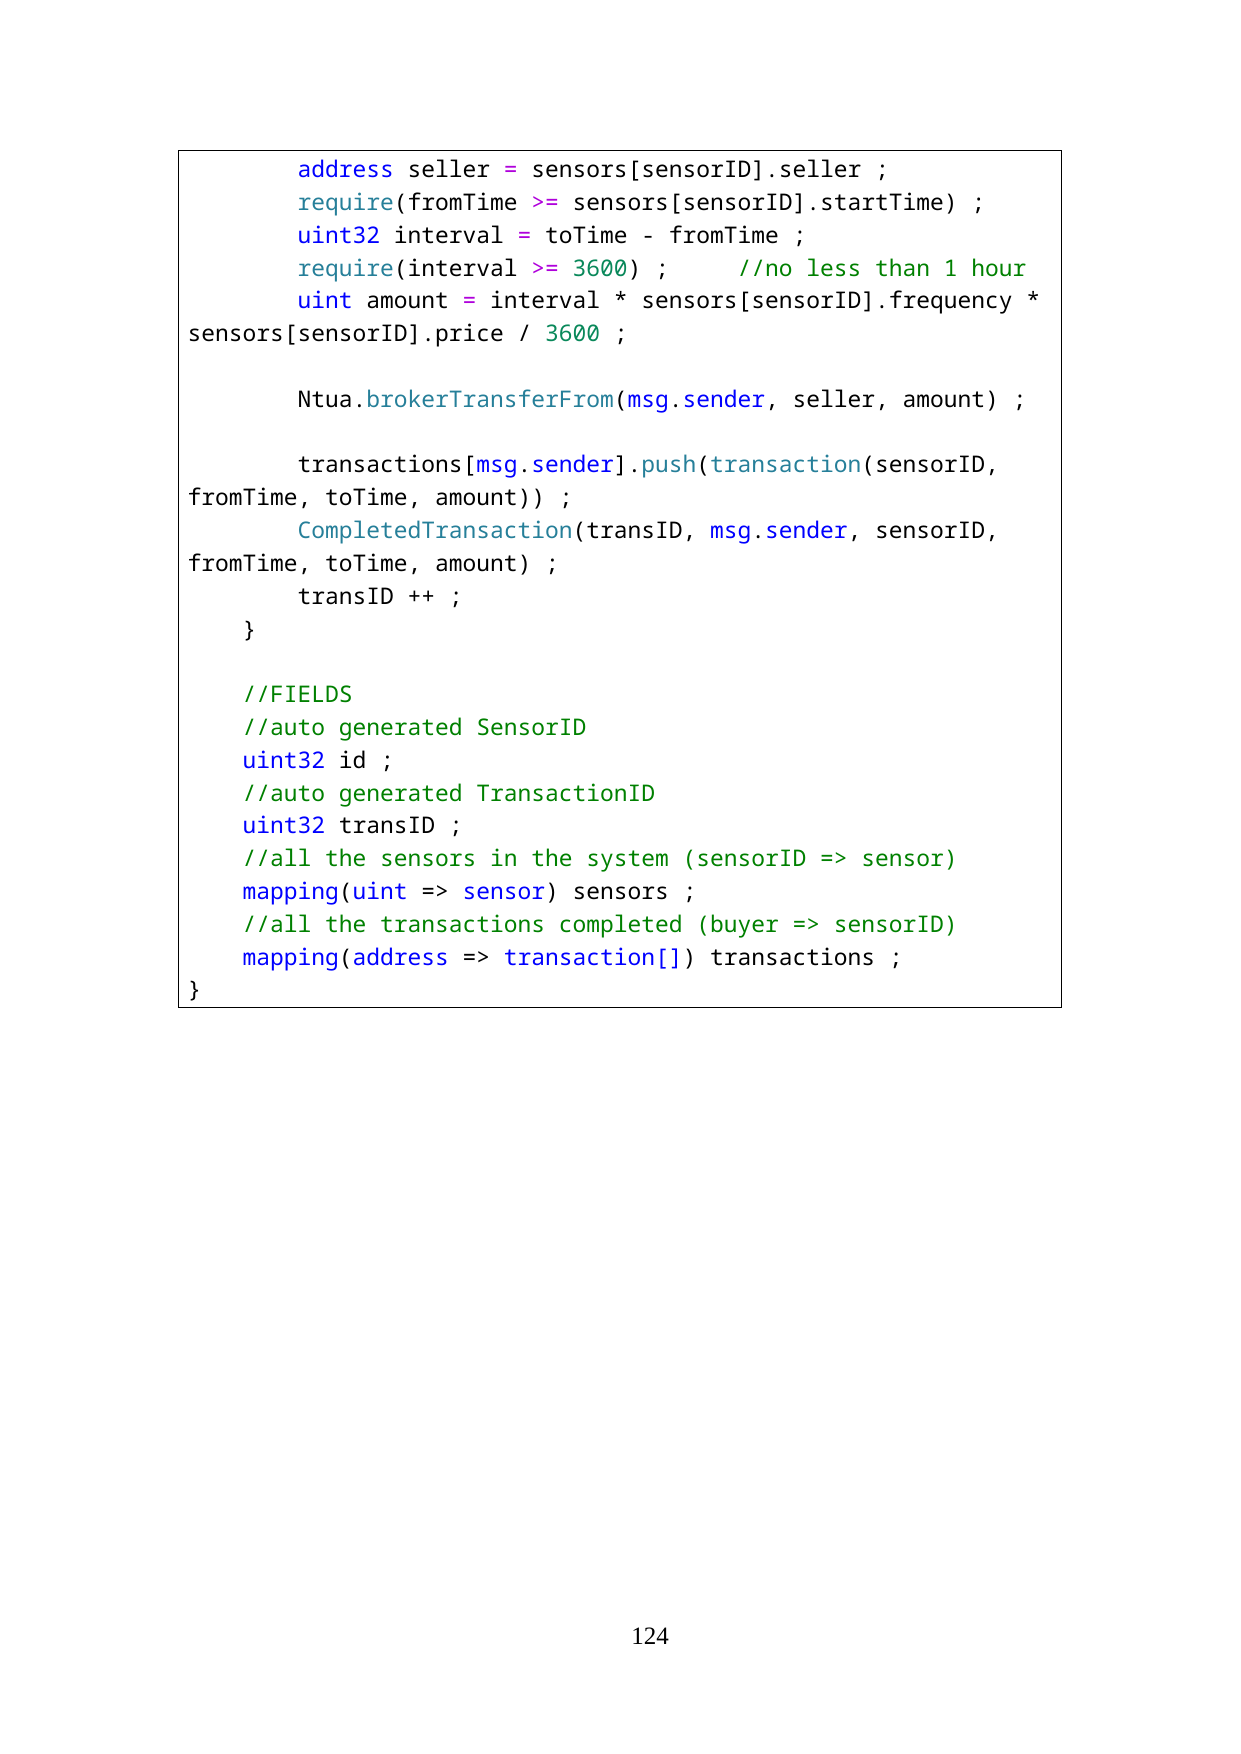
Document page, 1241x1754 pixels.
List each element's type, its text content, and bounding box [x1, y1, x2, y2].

text require(fromTime >= sensors[sensorID].startTime) ; [179, 183, 1061, 216]
text mapping(address => transaction[]) transactions ; [179, 937, 1061, 970]
text uint32 transID ; [179, 806, 1061, 839]
text address seller = sensors[sensorID].seller ; [179, 151, 1061, 183]
text uint32 id ; [179, 741, 1061, 773]
text uint amount = interval * sensors[sensorID].frequency * sensors[sensorID].price / 3600 ; [179, 281, 1061, 348]
text //FIELDS [179, 675, 1061, 708]
text Ntua.brokerTransferFrom(msg.sender, seller, amount) ; [179, 380, 1061, 414]
text //all the transactions completed (buyer => sensorID) [179, 905, 1061, 937]
text } [179, 970, 1061, 1007]
text //all the sensors in the system (sensorID => sensor) [179, 839, 1061, 872]
text transID ++ ; [179, 577, 1061, 609]
text require(interval >= 3600) ; //no less than 1 hour [179, 248, 1061, 281]
text //auto generated TransactionID [179, 773, 1061, 806]
text CompletedTransaction(transID, msg.sender, sensorID, fromTime, toTime, amount) ; [179, 511, 1061, 577]
text } [179, 609, 1061, 644]
text uint32 interval = toTime - fromTime ; [179, 216, 1061, 248]
text transactions[msg.sender].push(transaction(sensorID, fromTime, toTime, amount)) ; [179, 445, 1061, 511]
text //auto generated SensorID [179, 708, 1061, 741]
text mapping(uint => sensor) sensors ; [179, 872, 1061, 905]
